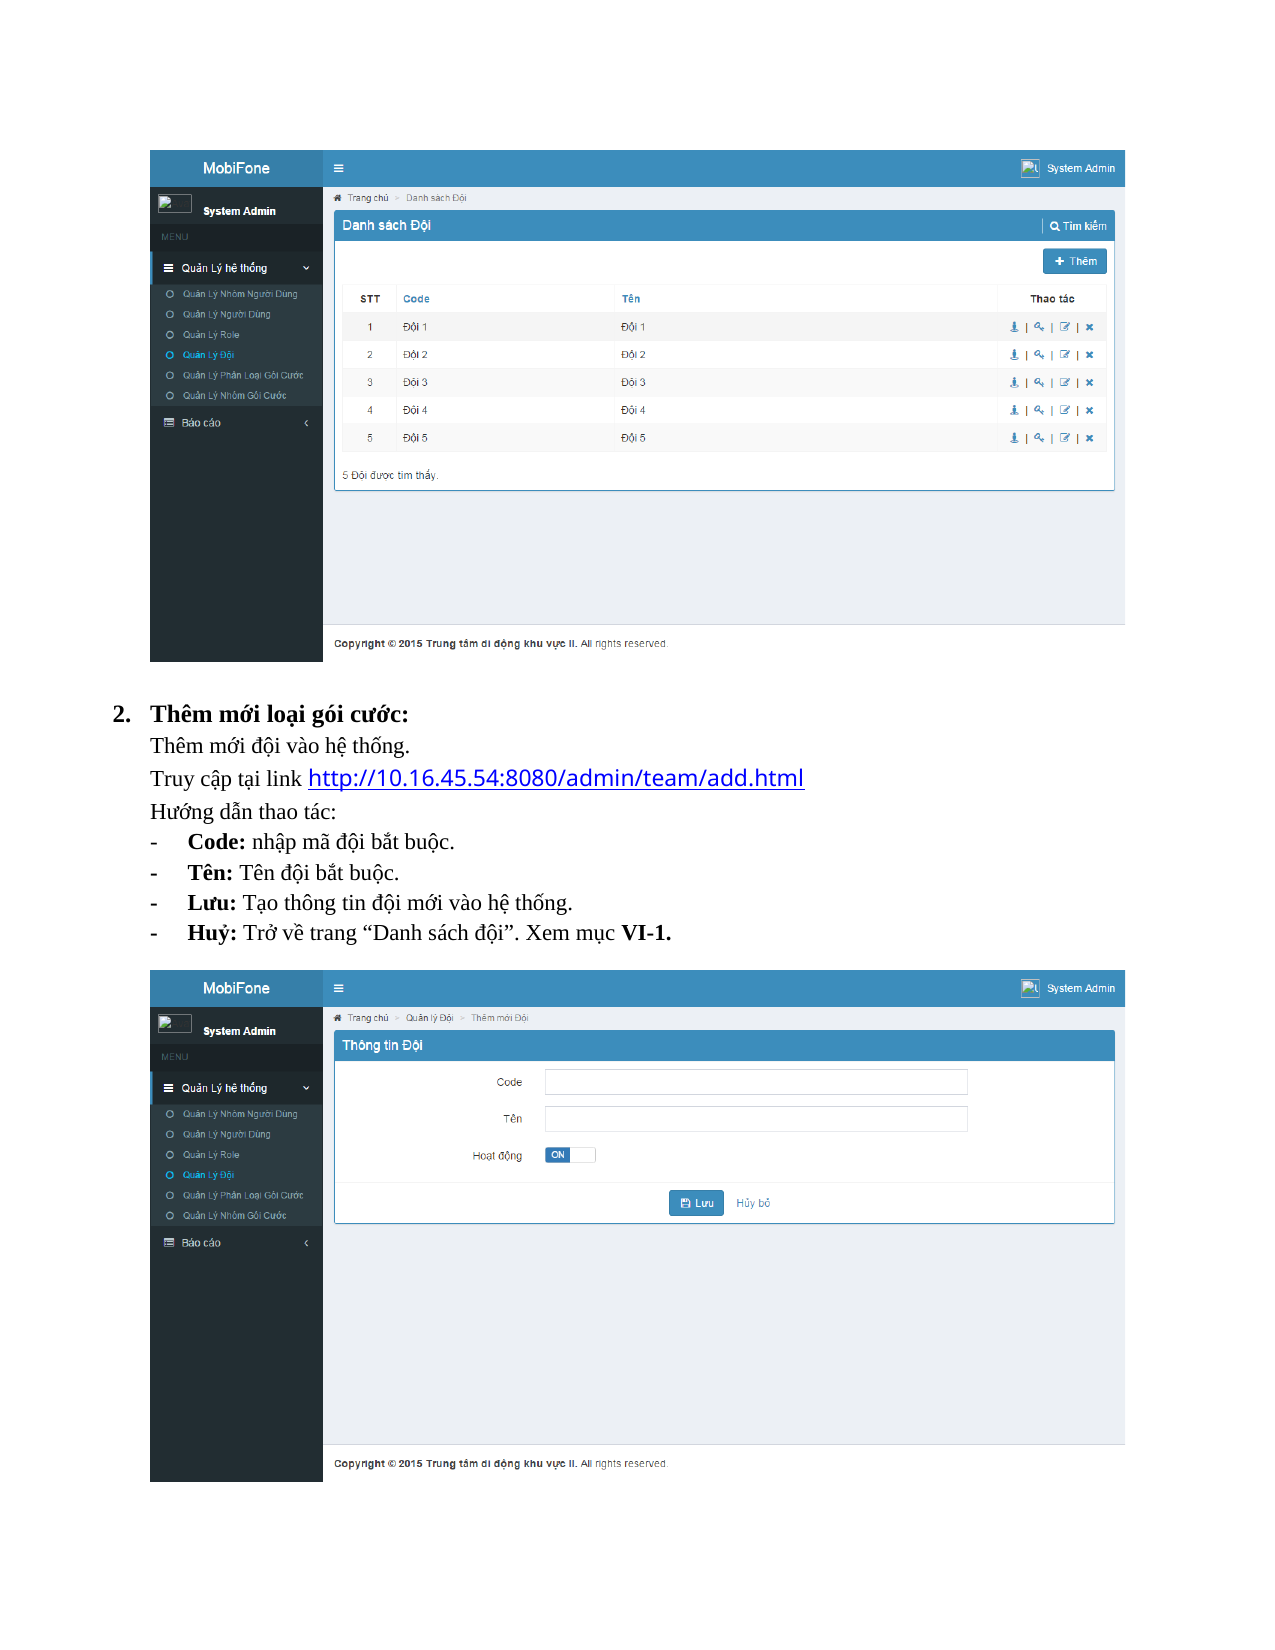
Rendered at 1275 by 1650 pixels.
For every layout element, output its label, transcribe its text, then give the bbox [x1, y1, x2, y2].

list Tên: Tên đội bắt buộc. [150, 858, 1125, 885]
picture [150, 970, 1125, 1482]
list Thêm mới loại gói cước: [112, 699, 1125, 728]
list Truy cập tại link http://10.16.45.54:8080/admin/team/add.html [150, 762, 1125, 793]
list Hướng dẫn thao tác: [150, 798, 1125, 824]
list Code: nhập mã đội bắt buộc. [150, 828, 1125, 855]
list Huỷ: Trở về trang “Danh sách đội”. Xem mục VI-1. [150, 919, 1125, 945]
list Thêm mới đội vào hệ thống. [150, 732, 1125, 758]
list Lưu: Tạo thông tin đội mới vào hệ thống. [150, 889, 1125, 915]
picture [150, 150, 1125, 662]
